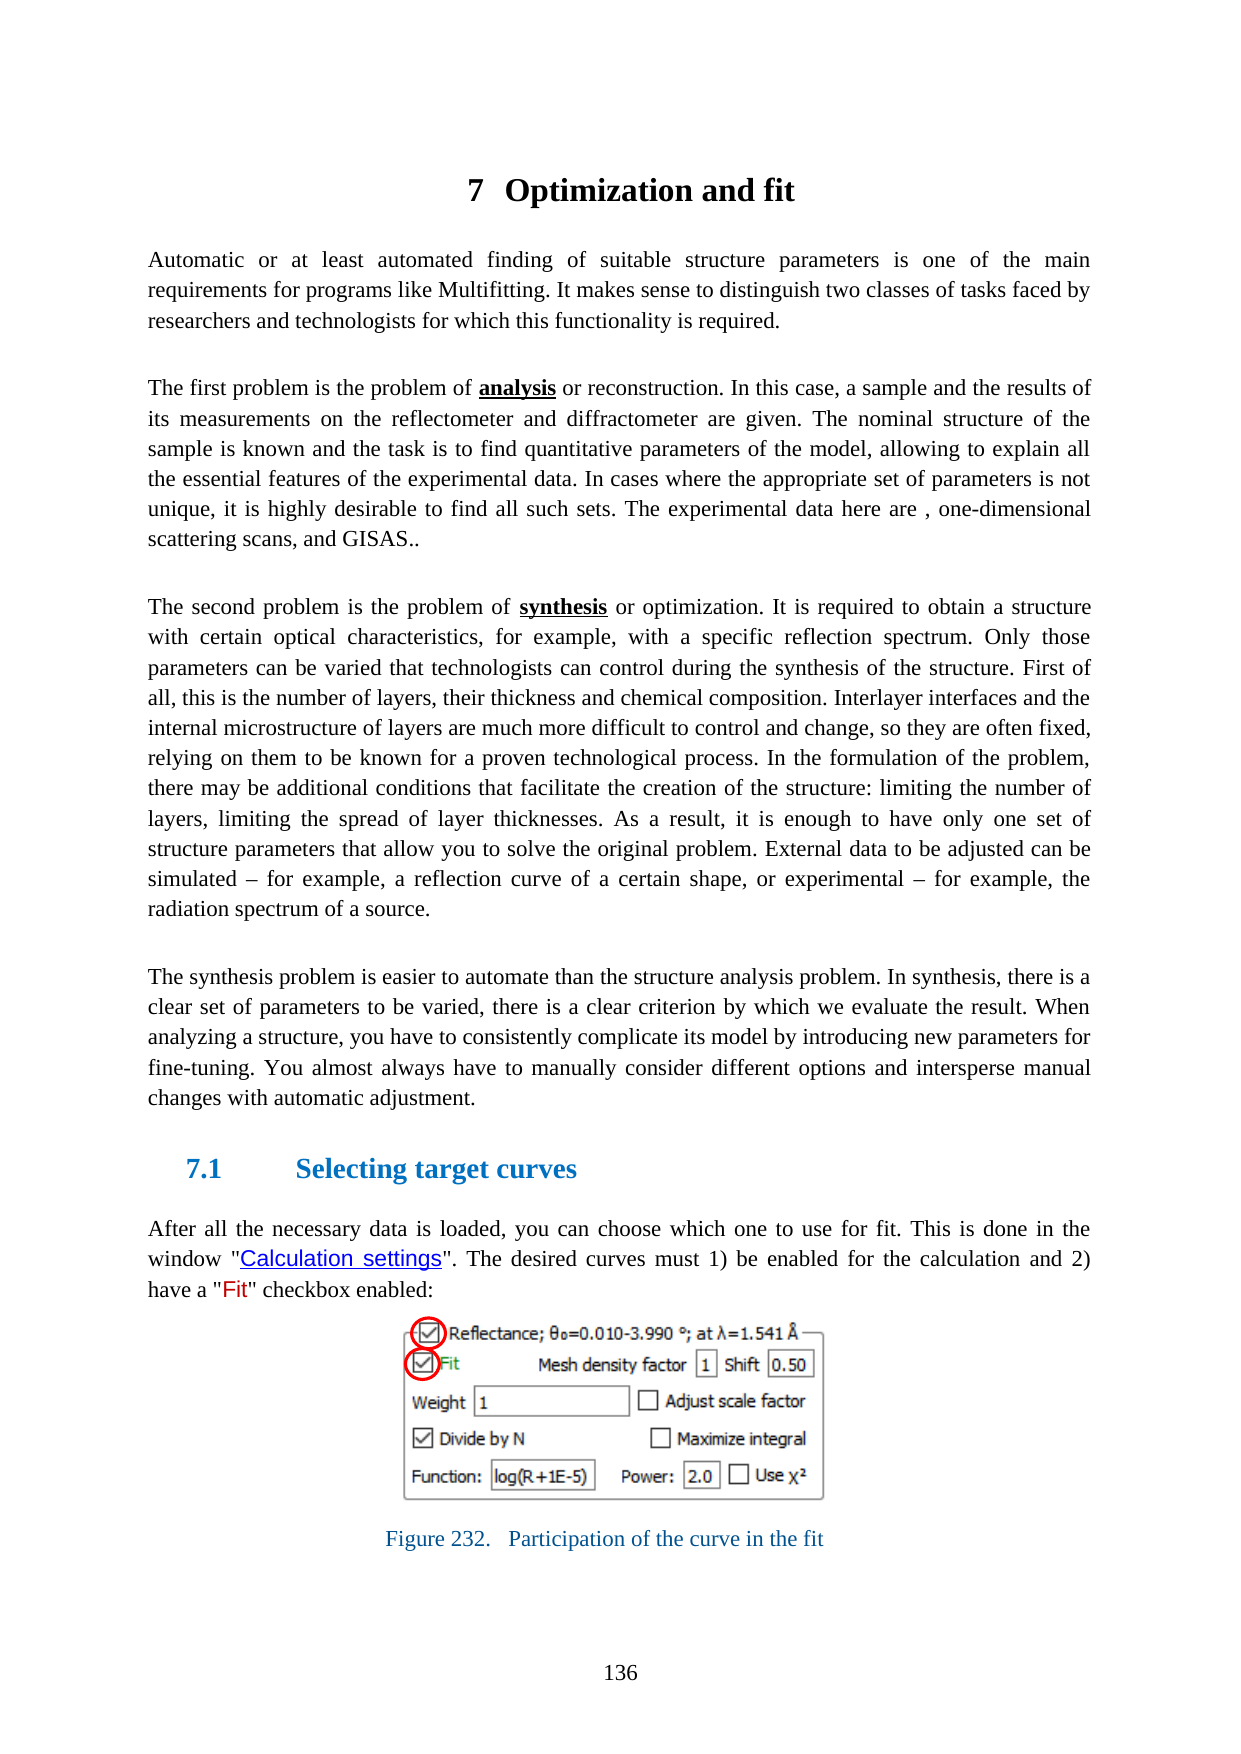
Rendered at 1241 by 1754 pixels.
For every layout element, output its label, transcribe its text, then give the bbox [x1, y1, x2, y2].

text The second problem is the problem of synthesis or optimization. It is required to obtain a structure with certain optical characteristics, for example, with a specific reflection spectrum. Only those parameters can be varied that technologists can control during the synthesis of the structure. First of all, this is the number of layers, their thickness and chemical composition. Interlayer interfaces and the internal microstructure of layers are much more difficult to control and change, so they are often fixed, relying on them to be known for a proven technological process. In the formulation of the problem, there may be additional conditions that facilitate the creation of the structure: limiting the number of layers, limiting the spread of layer thicknesses. As a result, it is enough to have only one set of structure parameters that allow you to solve the original problem. External data to be adjusted can be simulated – for example, a reflection curve of a certain shape, or experimental – for example, the radiation spectrum of a source. [148, 593, 1093, 922]
subtitle Selecting target curves [155, 1151, 1093, 1185]
text After all the necessary data is loaded, you can choose which one to use for fit. This is done in the window "Calculation settings". The desired curves must 1) be enabled for the calculation and 2) have a "Fit" checkbox enabled: [148, 1215, 1093, 1302]
picture [408, 1351, 437, 1377]
picture [399, 1318, 829, 1505]
subtitle Optimization and fit [178, 170, 1093, 209]
text Automatic or at least automated finding of suitable structure parameters is one of the main requirements for programs like Multifitting. It makes sense to distinguish two classes of tasks faced by researchers and technologists for which this functionality is required. [148, 246, 1093, 333]
text The first problem is the problem of analysis or reconstruction. In this case, a sample and the results of its measurements on the reflectometer and diffractometer are given. The nominal structure of the sample is known and the task is to find quantitative parameters of the model, allowing to explain all the essential features of the experimental data. In cases where the appropriate set of parameters is not unique, it is highly desirable to find all such sets. The experimental data here are , one-dimensional scattering scans, and GISAS.. [148, 374, 1093, 552]
picture [414, 1320, 443, 1347]
text The synthesis problem is easier to automate than the structure analysis problem. In synthesis, there is a clear set of parameters to be varied, there is a clear criterion by which we evaluate the result. When analyzing a structure, you have to consistently complicate its model by introducing new parameters for fine-tuning. You almost always have to manually consider different options and intersperse manual changes with automatic adjustment. [148, 963, 1093, 1110]
